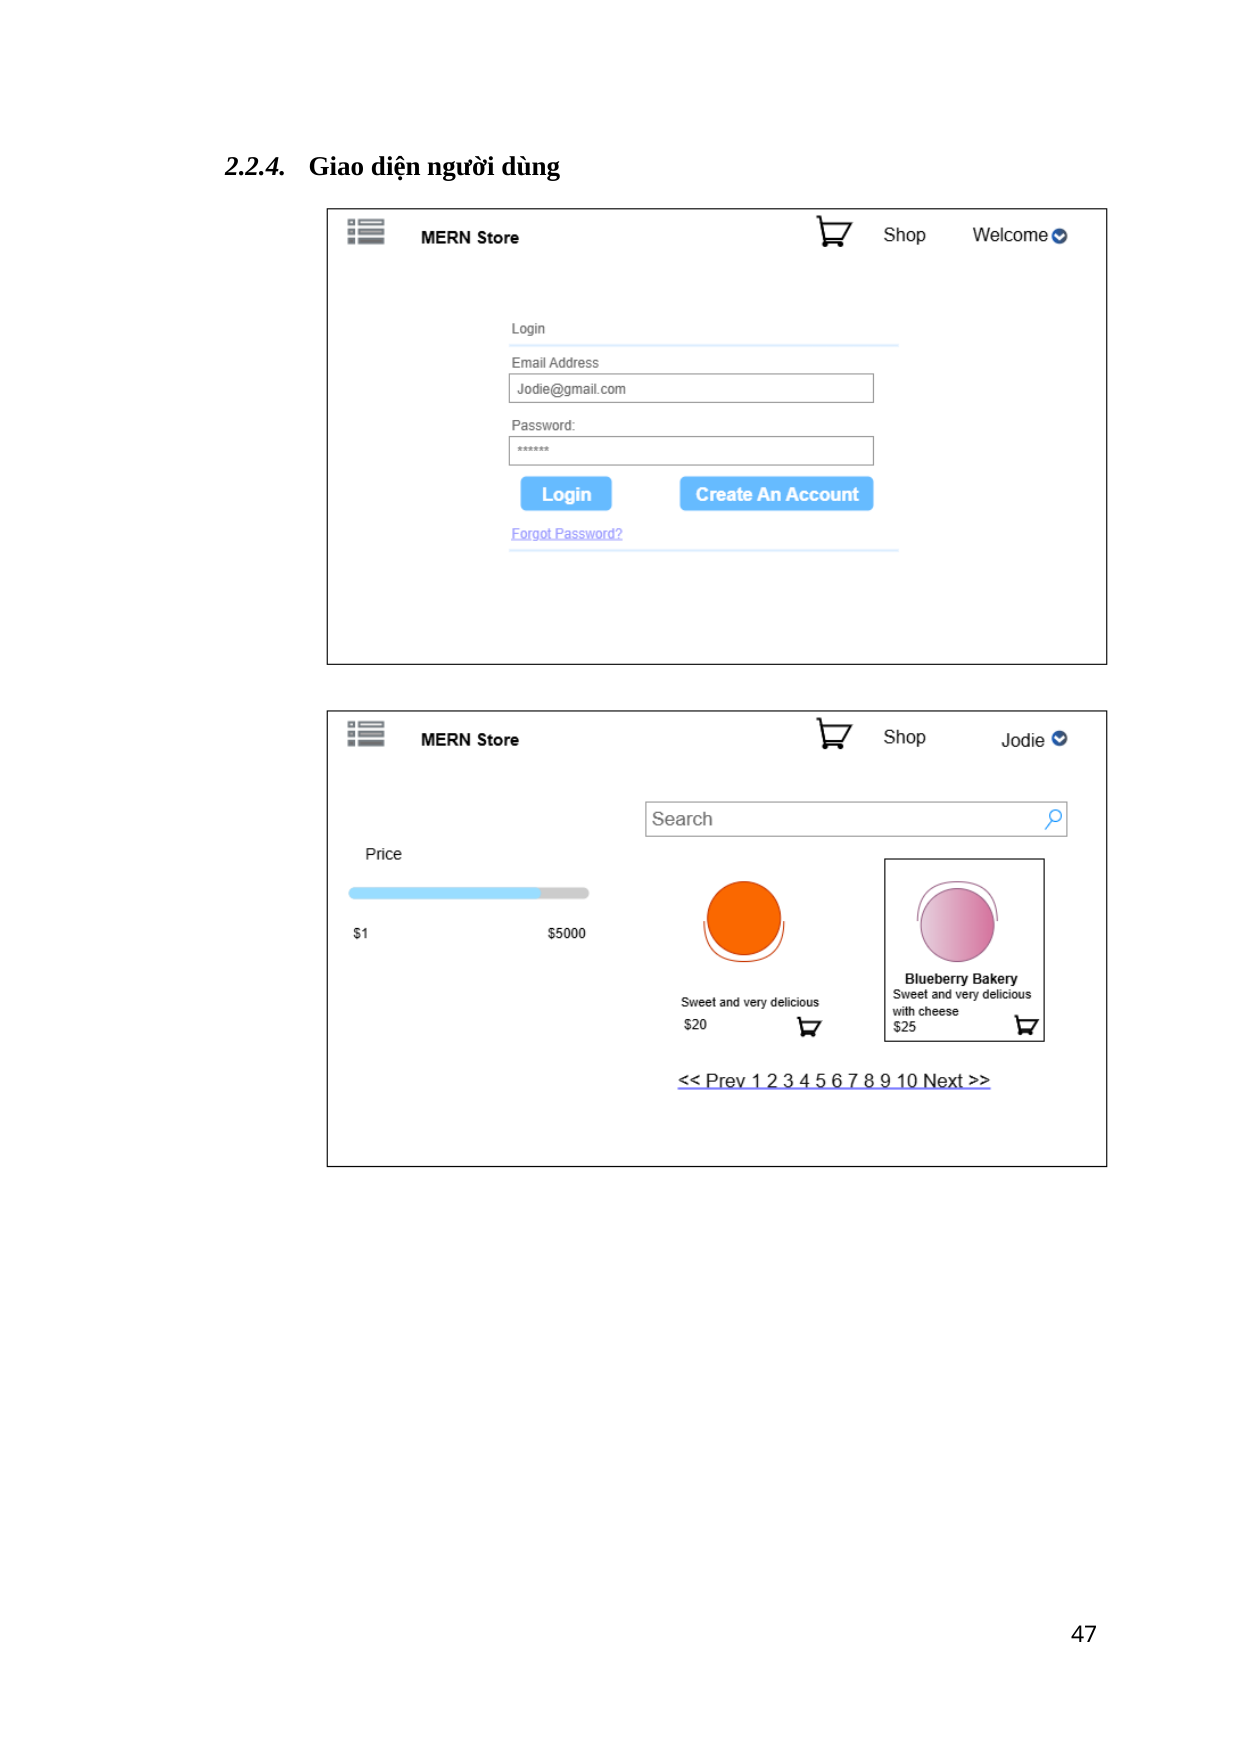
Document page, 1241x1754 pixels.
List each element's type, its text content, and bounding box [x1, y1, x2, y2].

picture [308, 191, 1124, 684]
subtitle Giao diện người dùng [225, 150, 1097, 181]
picture [308, 686, 1124, 1190]
